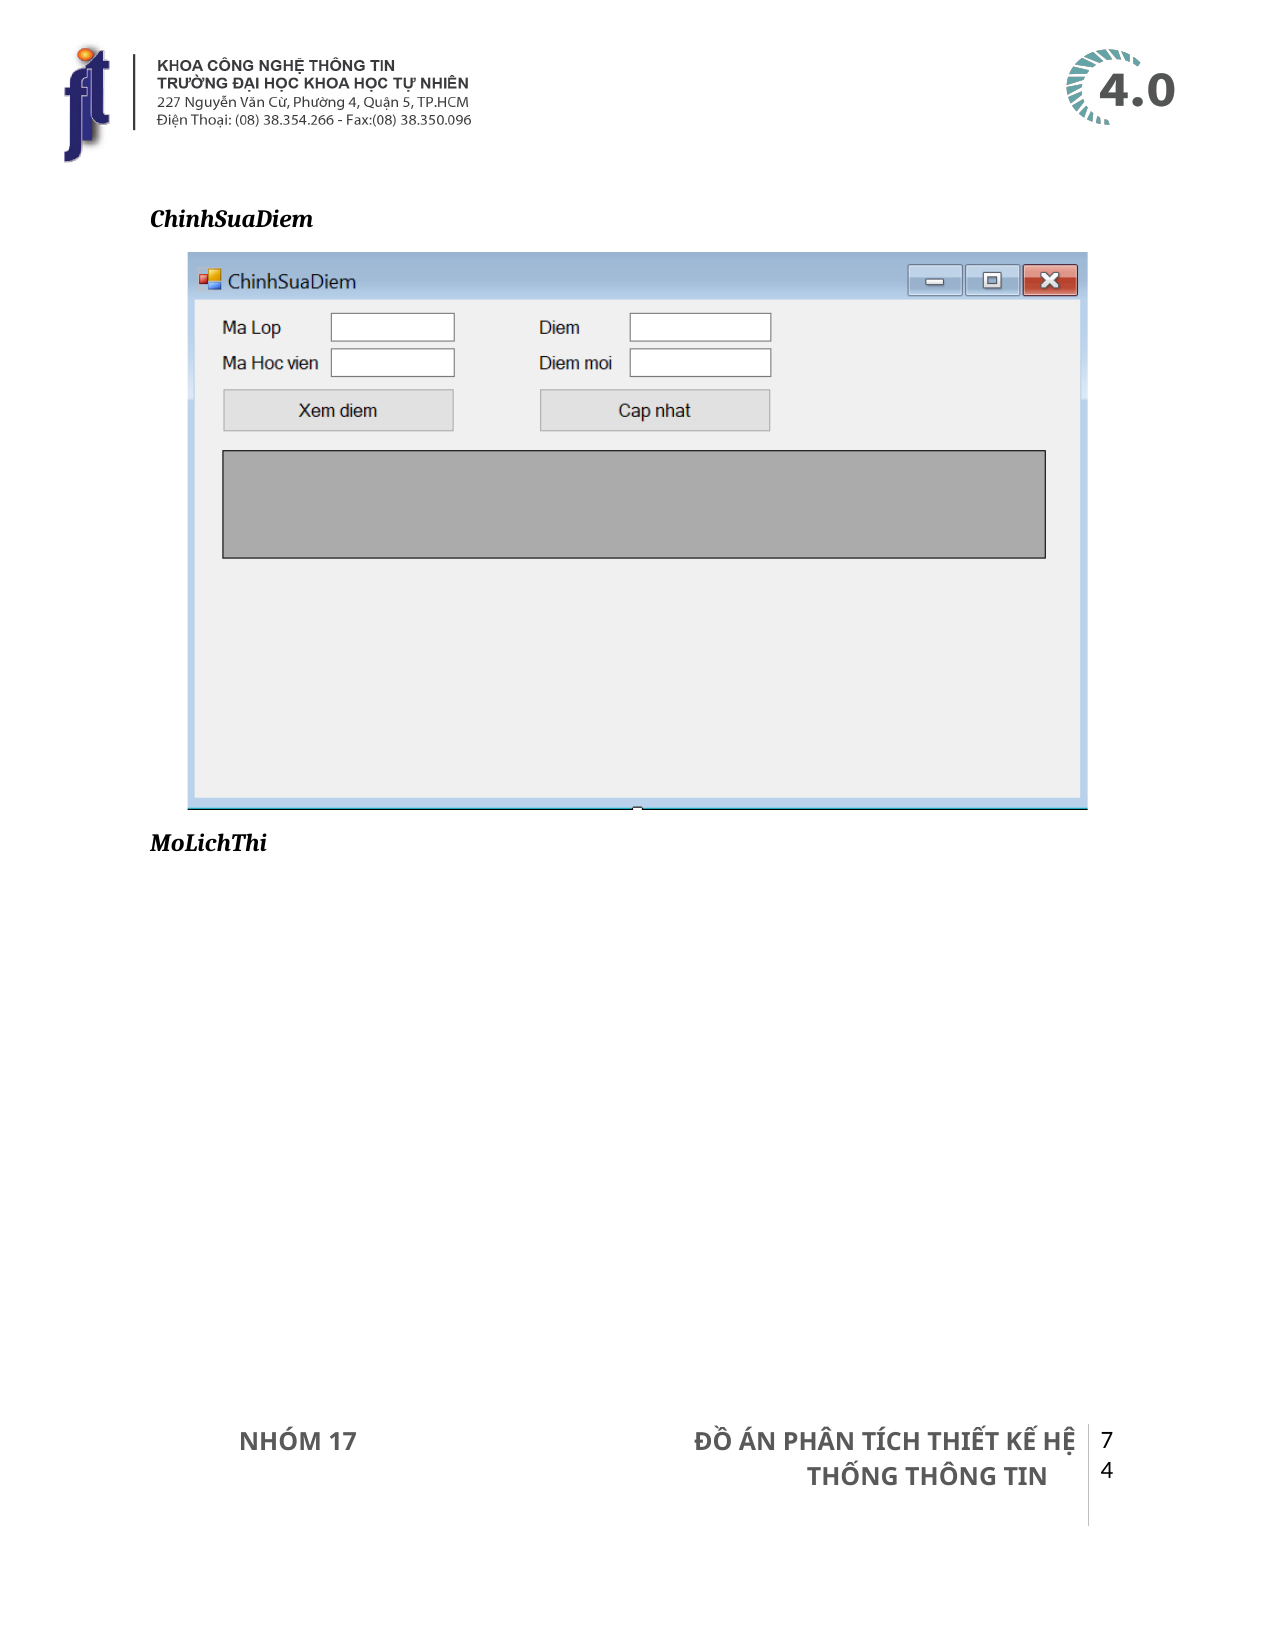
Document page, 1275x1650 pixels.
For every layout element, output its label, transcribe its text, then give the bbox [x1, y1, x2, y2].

picture [187, 252, 1088, 810]
picture [1059, 42, 1182, 128]
subtitle MoLichThi [150, 829, 1125, 857]
picture [41, 38, 504, 184]
subtitle ChinhSuaDiem [150, 204, 1125, 233]
